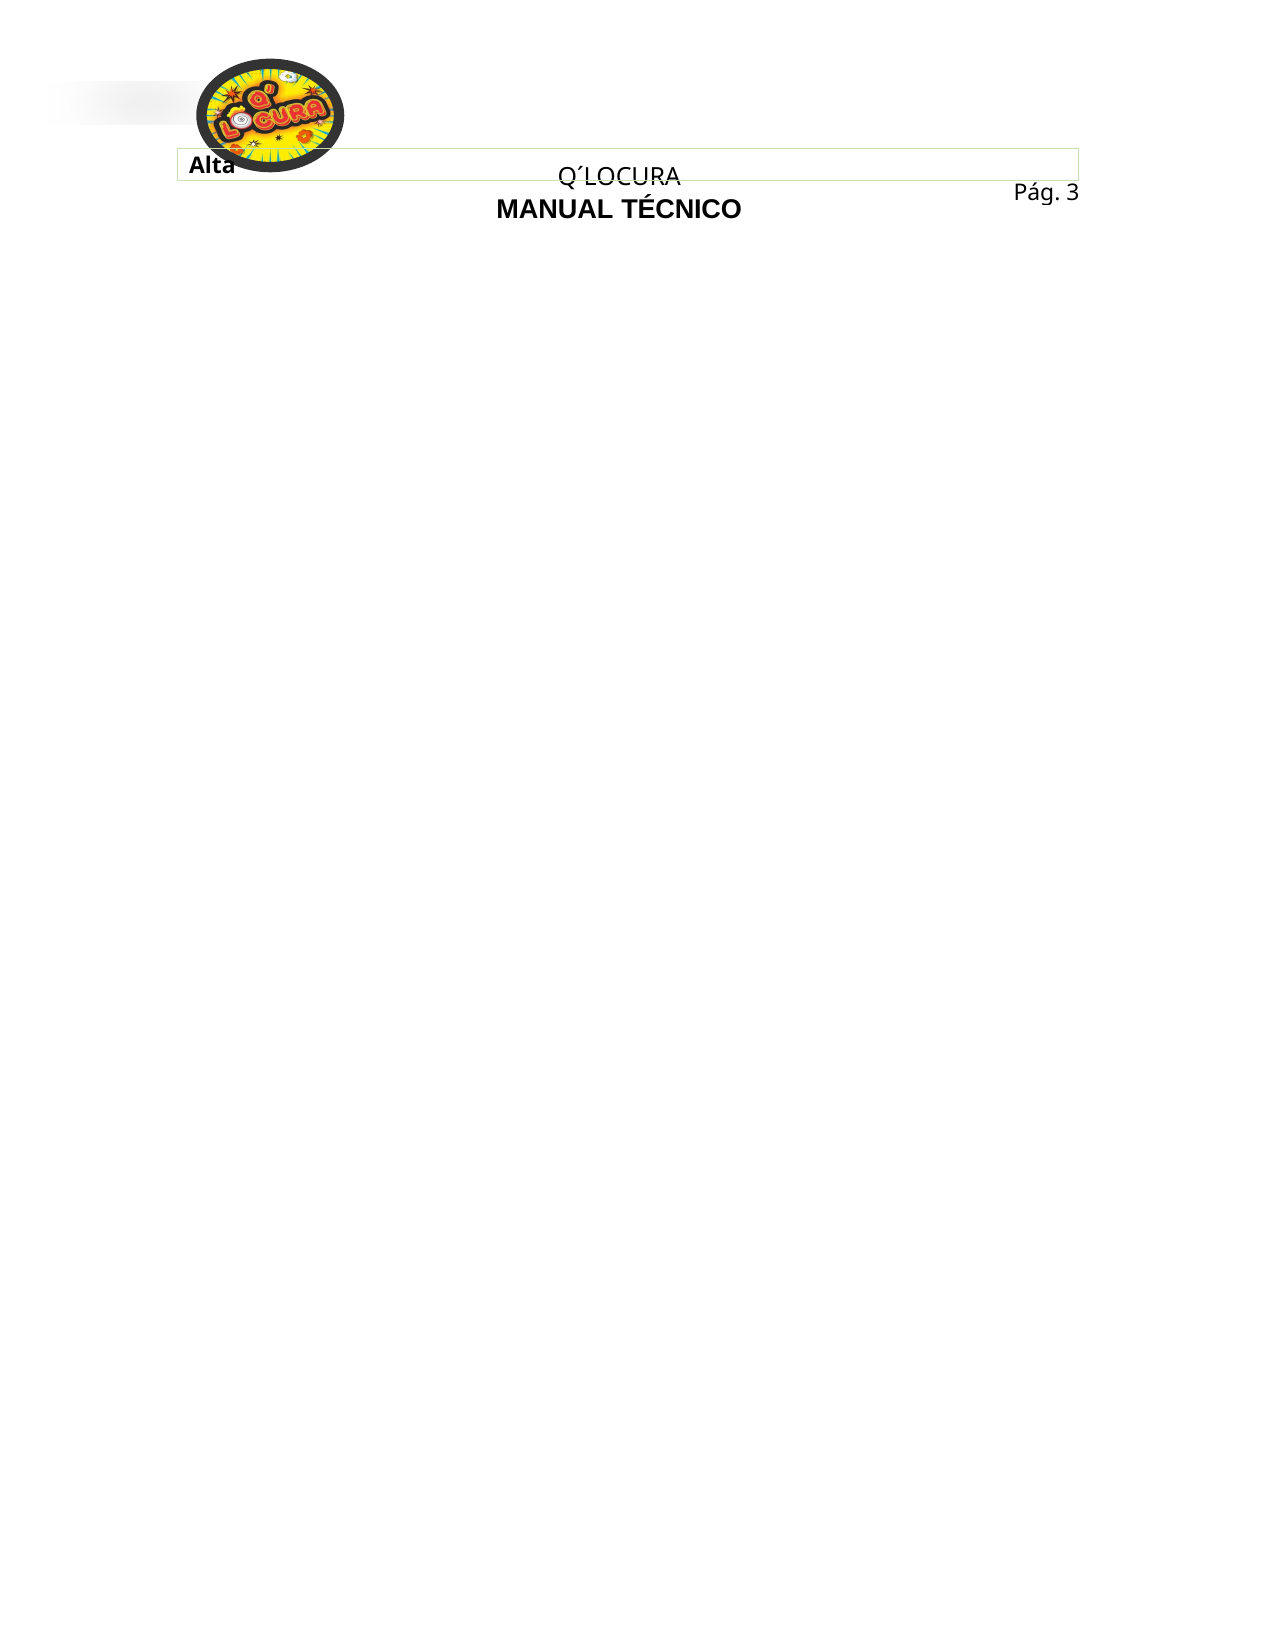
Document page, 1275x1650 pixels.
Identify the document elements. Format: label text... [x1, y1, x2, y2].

table_cell Prioridad del requerimiento: Alta [178, 149, 1078, 180]
picture [207, 70, 333, 148]
